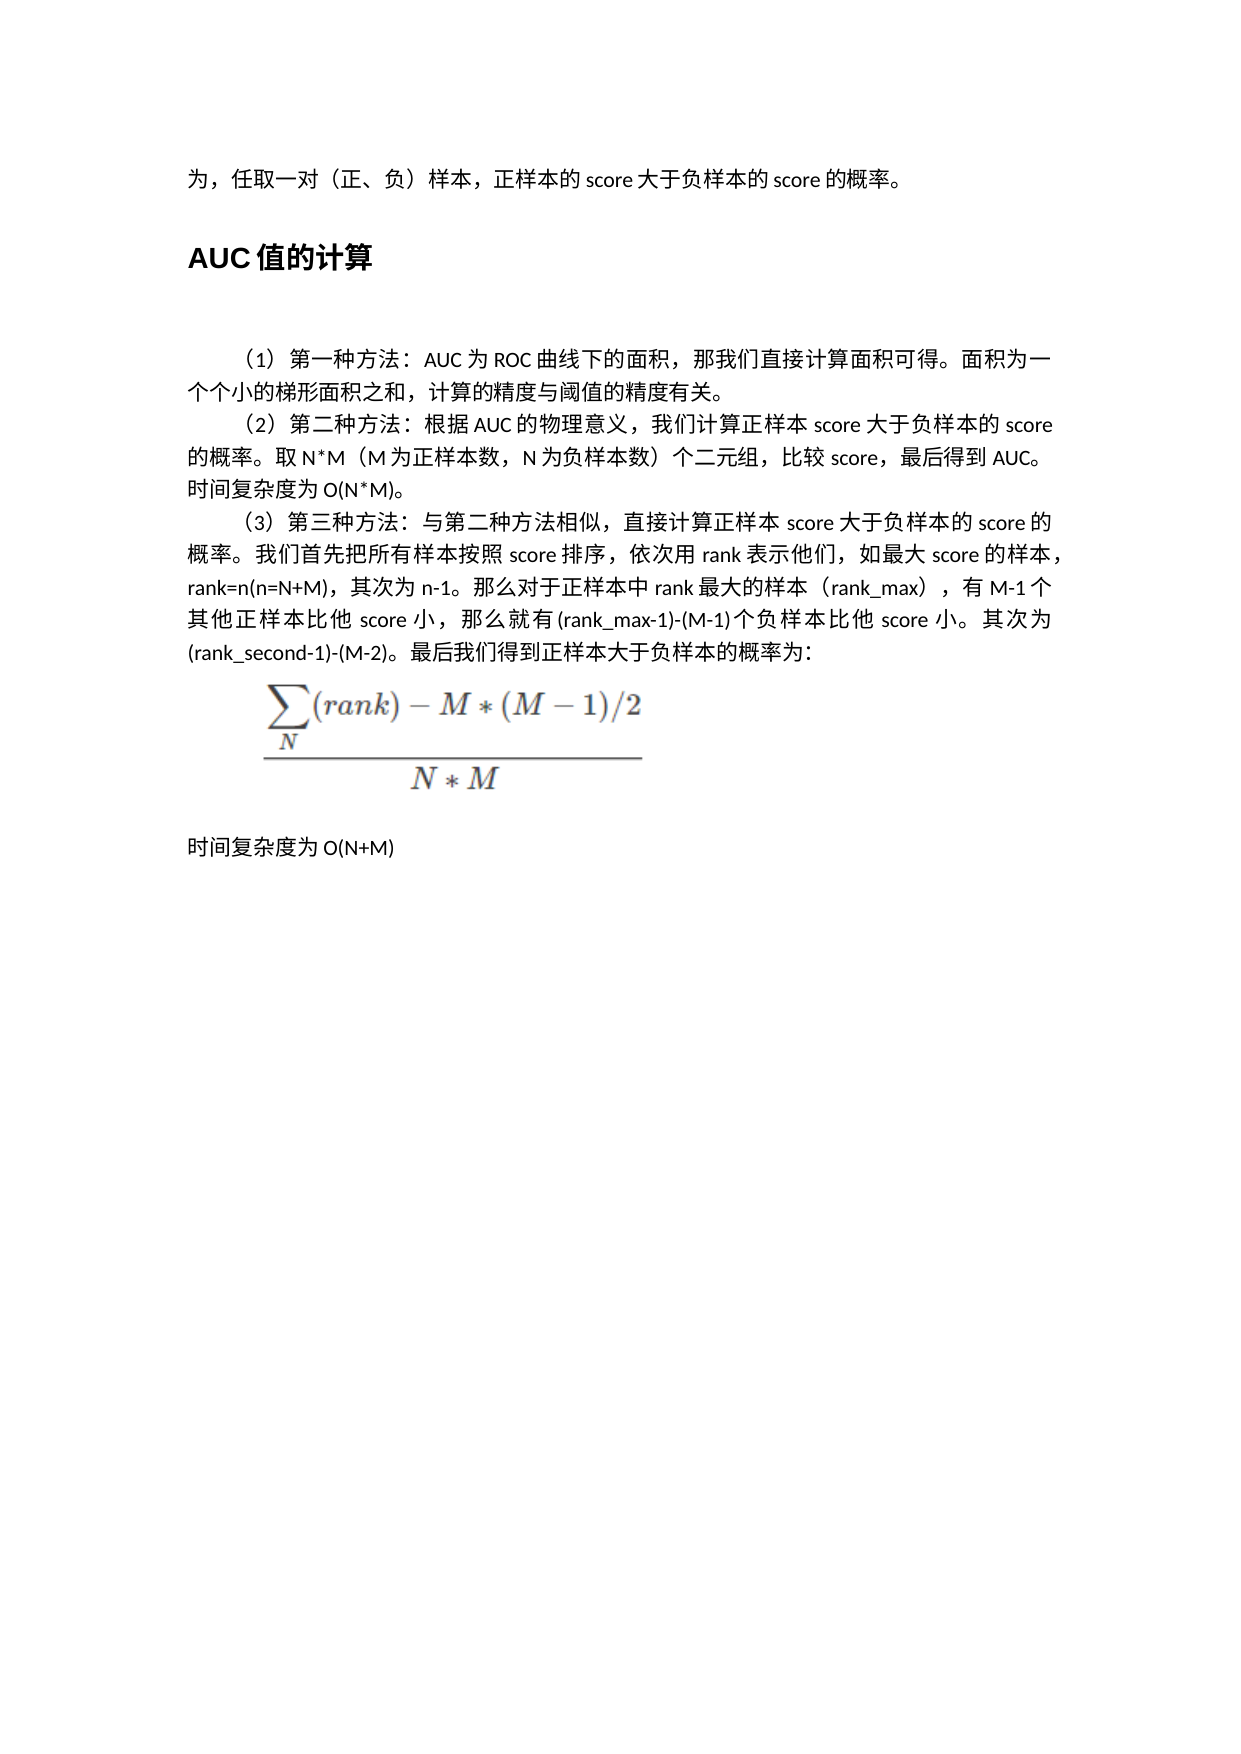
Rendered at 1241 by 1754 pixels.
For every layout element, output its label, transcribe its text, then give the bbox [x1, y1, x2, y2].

text （2）第二种方法：根据AUC的物理意义，我们计算正样本score大于负样本的score的概率。取N*M（M为正样本数，N为负样本数）个二元组，比较score，最后得到AUC。时间复杂度为O(N*M)。 [187, 407, 1053, 504]
text 时间复杂度为O(N+M) [187, 829, 1053, 862]
subtitle AUC值的计算 [187, 224, 1053, 289]
text （3）第三种方法：与第二种方法相似，直接计算正样本score大于负样本的score的概率。我们首先把所有样本按照score排序，依次用rank表示他们，如最大score的样本，rank=n(n=N+M)，其次为n-1。那么对于正样本中rank最大的样本（rank_max），有M-1个其他正样本比他score小，那么就有(rank_max-1)-(M-1)个负样本比他score小。其次为(rank_second-1)-(M-2)。最后我们得到正样本大于负样本的概率为： [187, 504, 1053, 667]
picture [231, 667, 752, 813]
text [187, 162, 1053, 194]
text （1）第一种方法：AUC为ROC曲线下的面积，那我们直接计算面积可得。面积为一个个小的梯形面积之和，计算的精度与阈值的精度有关。 [187, 342, 1053, 407]
